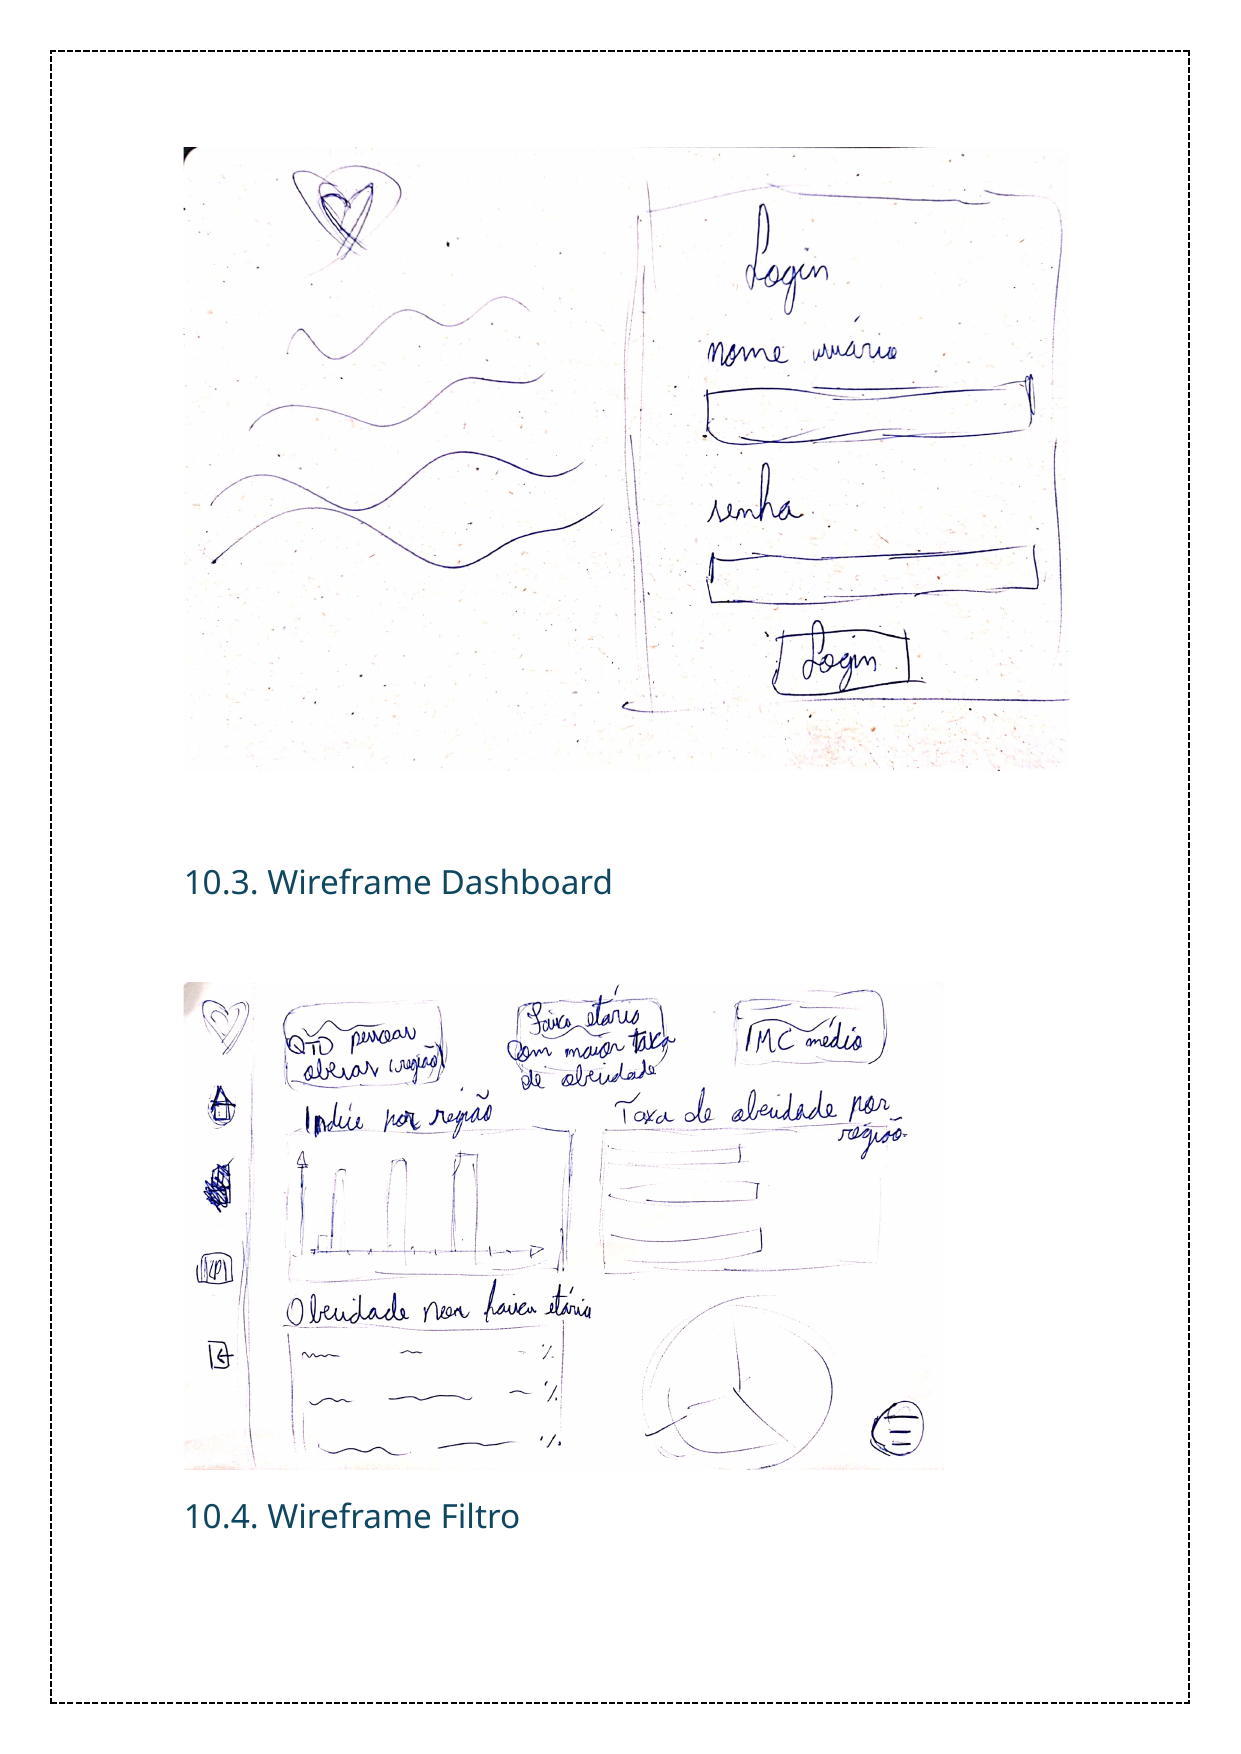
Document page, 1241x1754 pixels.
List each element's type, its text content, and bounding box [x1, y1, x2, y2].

subtitle 10.3. Wireframe Dashboard [183, 859, 1063, 904]
picture [183, 982, 944, 1470]
picture [183, 147, 1070, 771]
subtitle 10.4. Wireframe Filtro [183, 1493, 1063, 1539]
